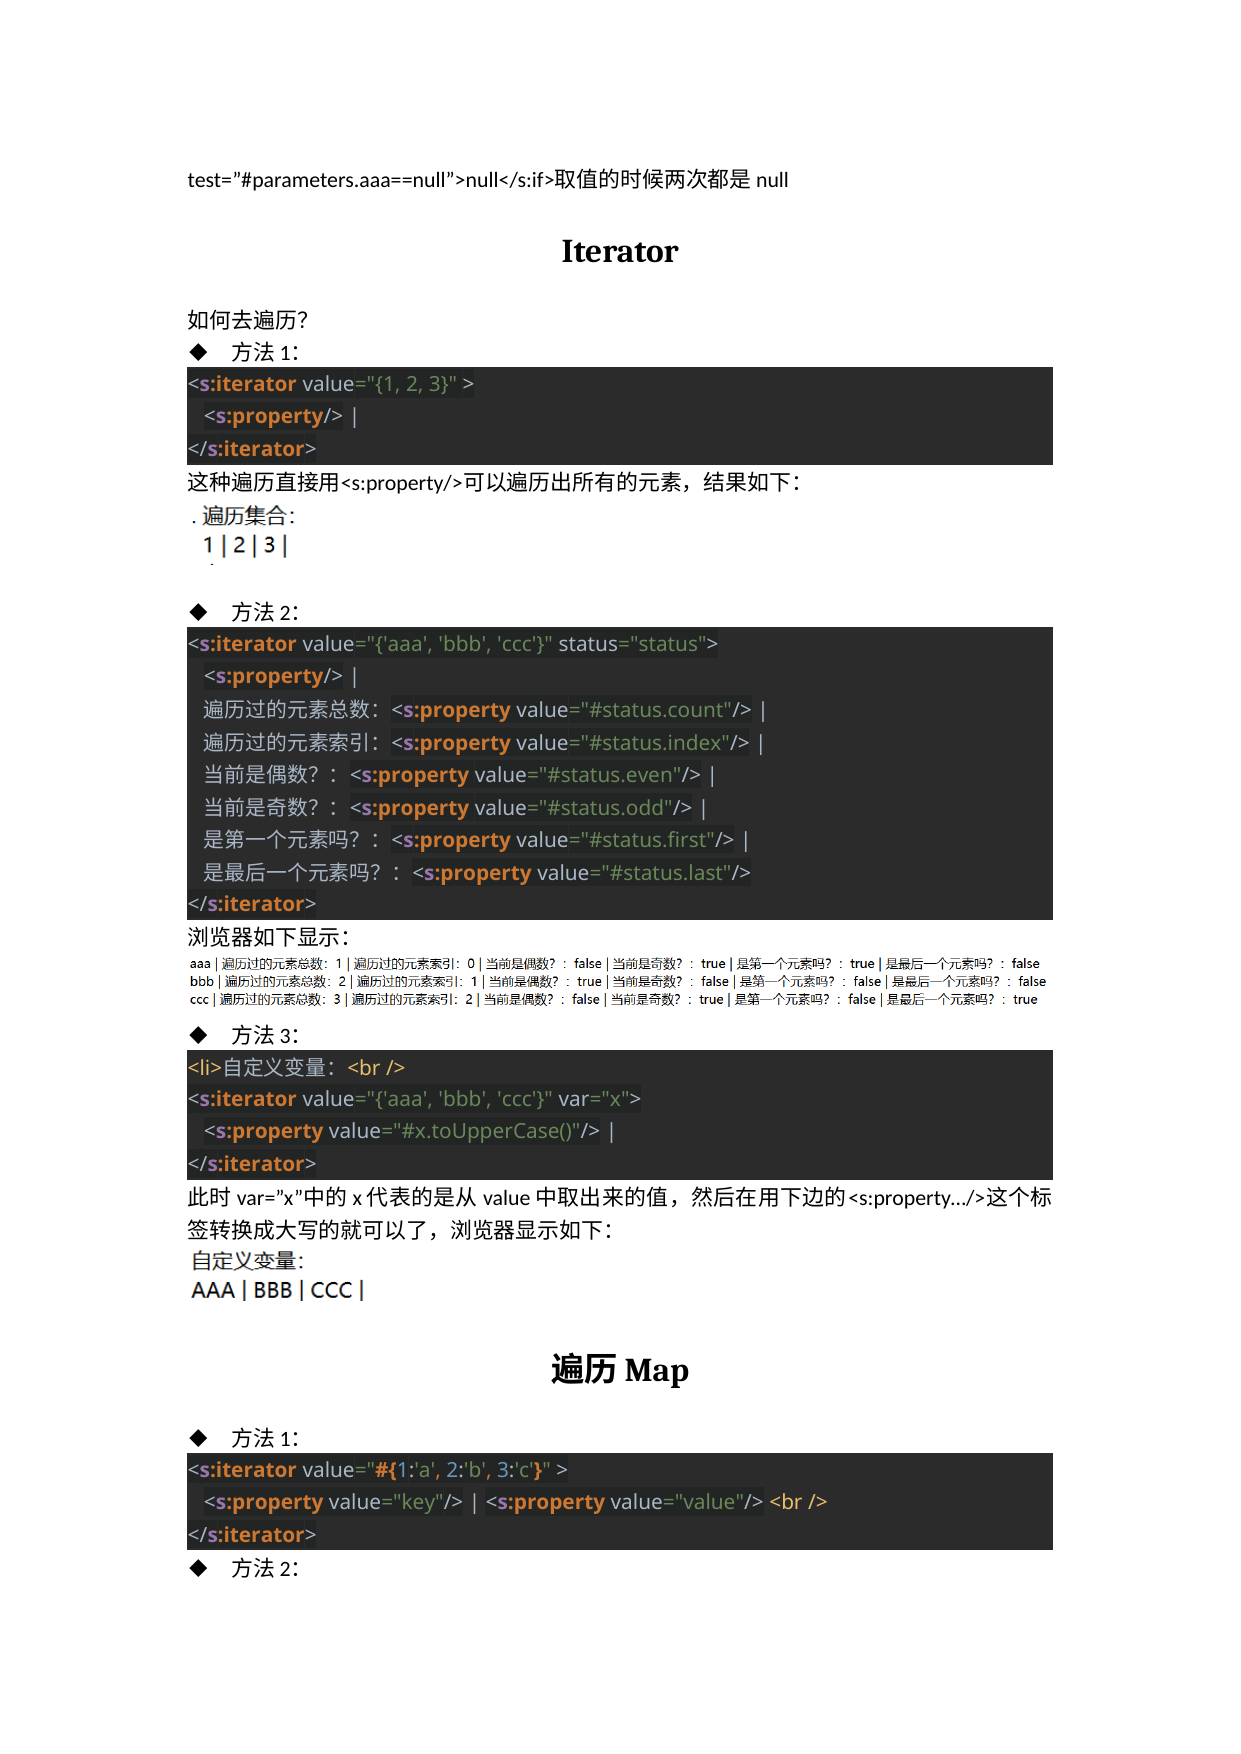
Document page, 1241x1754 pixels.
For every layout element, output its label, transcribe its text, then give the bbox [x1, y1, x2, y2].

text <li>自定义变量：<br /> <s:iterator value="{'aaa', 'bbb', 'ccc'}" var="x"> <s:property value="#x.toUpperCase()"/> | </s:iterator> [187, 1050, 1053, 1180]
list 方法2： [187, 595, 1053, 627]
list 方法1： [187, 335, 1053, 367]
picture [187, 1244, 396, 1301]
subtitle Iterator [187, 219, 1053, 284]
list 方法2： [187, 1550, 1053, 1583]
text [187, 162, 1053, 194]
text <s:iterator value="#{1:'a', 2:'b', 3:'c'}" > <s:property value="key"/> | <s:property value="value"/> <br /> </s:iterator> [187, 1453, 1053, 1550]
text 如何去遍历？ [187, 302, 1053, 335]
picture [192, 497, 331, 565]
list 方法3： [187, 1017, 1053, 1050]
text <s:iterator value="{1, 2, 3}" > <s:property/> | </s:iterator> [187, 367, 1053, 465]
picture [187, 952, 1053, 1008]
text 此时var=”x”中的x代表的是从value中取出来的值，然后在用下边的<s:property…/>这个标签转换成大写的就可以了，浏览器显示如下： [187, 1180, 1053, 1245]
text 这种遍历直接用<s:property/>可以遍历出所有的元素，结果如下： [187, 465, 1053, 497]
text 浏览器如下显示： [187, 920, 1053, 952]
text <s:iterator value="{'aaa', 'bbb', 'ccc'}" status="status"> <s:property/> | 遍历过的元素总数：<s:property value="#status.count"/> | 遍历过的元素索引：<s:property value="#status.index"/> | 当前是偶数？：<s:property value="#status.even"/> | 当前是奇数？：<s:property value="#status.odd"/> | 是第一个元素吗？：<s:property value="#status.first"/> | 是最后一个元素吗？：<s:property value="#status.last"/> </s:iterator> [187, 627, 1053, 920]
list 方法1： [187, 1420, 1053, 1453]
subtitle 遍历Map [187, 1335, 1053, 1400]
